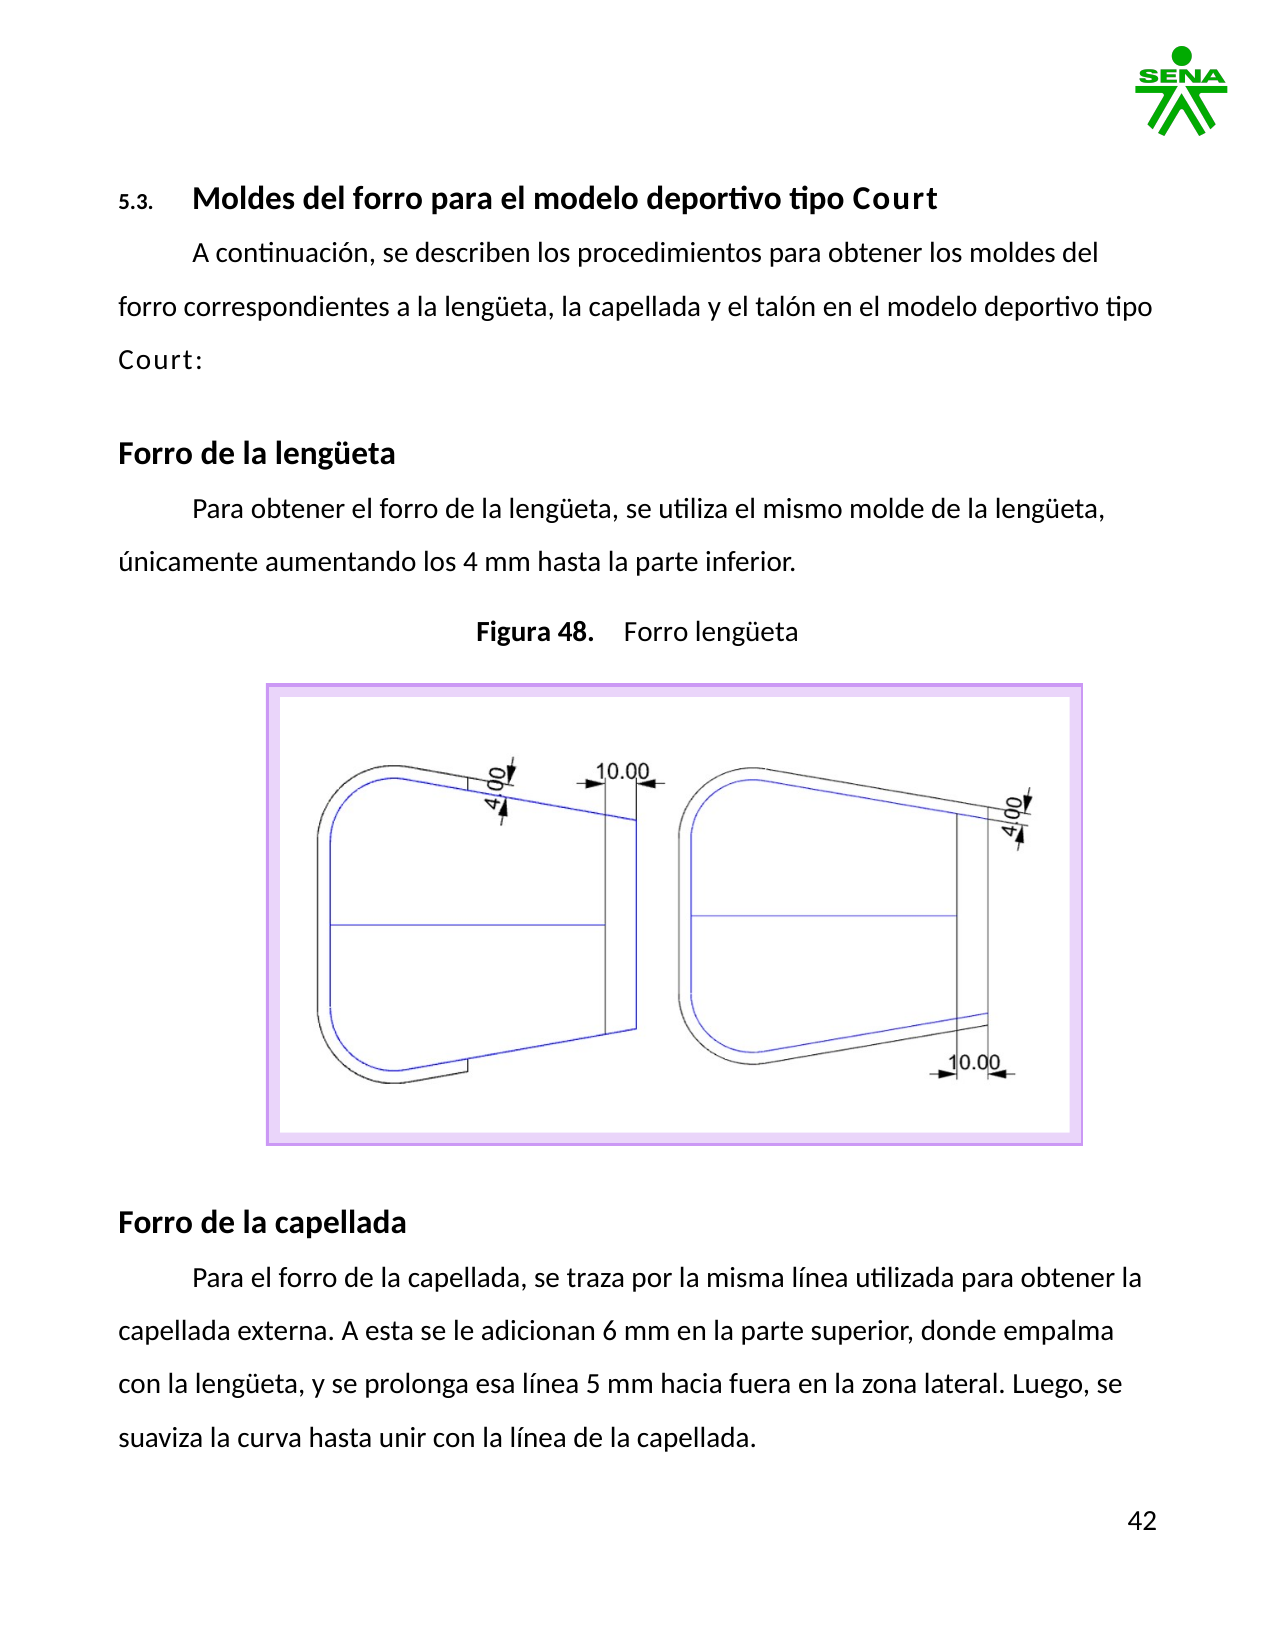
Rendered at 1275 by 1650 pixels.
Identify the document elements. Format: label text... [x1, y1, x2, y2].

text Forro lengüeta [118, 613, 1157, 649]
subtitle Forro de la capellada [118, 1201, 1157, 1242]
subtitle Moldes del forro para el modelo deportivo tipo Court [118, 177, 1157, 218]
text A continuación, se describen los procedimientos para obtener los moldes del forro correspondientes a la lengüeta, la capellada y el talón en el modelo deportivo tipo Court: [118, 234, 1157, 377]
picture [1135, 46, 1228, 136]
picture [265, 683, 1083, 1146]
subtitle Forro de la lengüeta [118, 432, 1157, 473]
text Para el forro de la capellada, se traza por la misma línea utilizada para obtener la capellada externa. A esta se le adicionan 6 mm en la parte superior, donde empalma con la lengüeta, y se prolonga esa línea 5 mm hacia fuera en la zona lateral. Luego, se suaviza la curva hasta unir con la línea de la capellada. [118, 1259, 1157, 1454]
text Para obtener el forro de la lengüeta, se utiliza el mismo molde de la lengüeta, únicamente aumentando los 4 mm hasta la parte inferior. [118, 490, 1157, 579]
